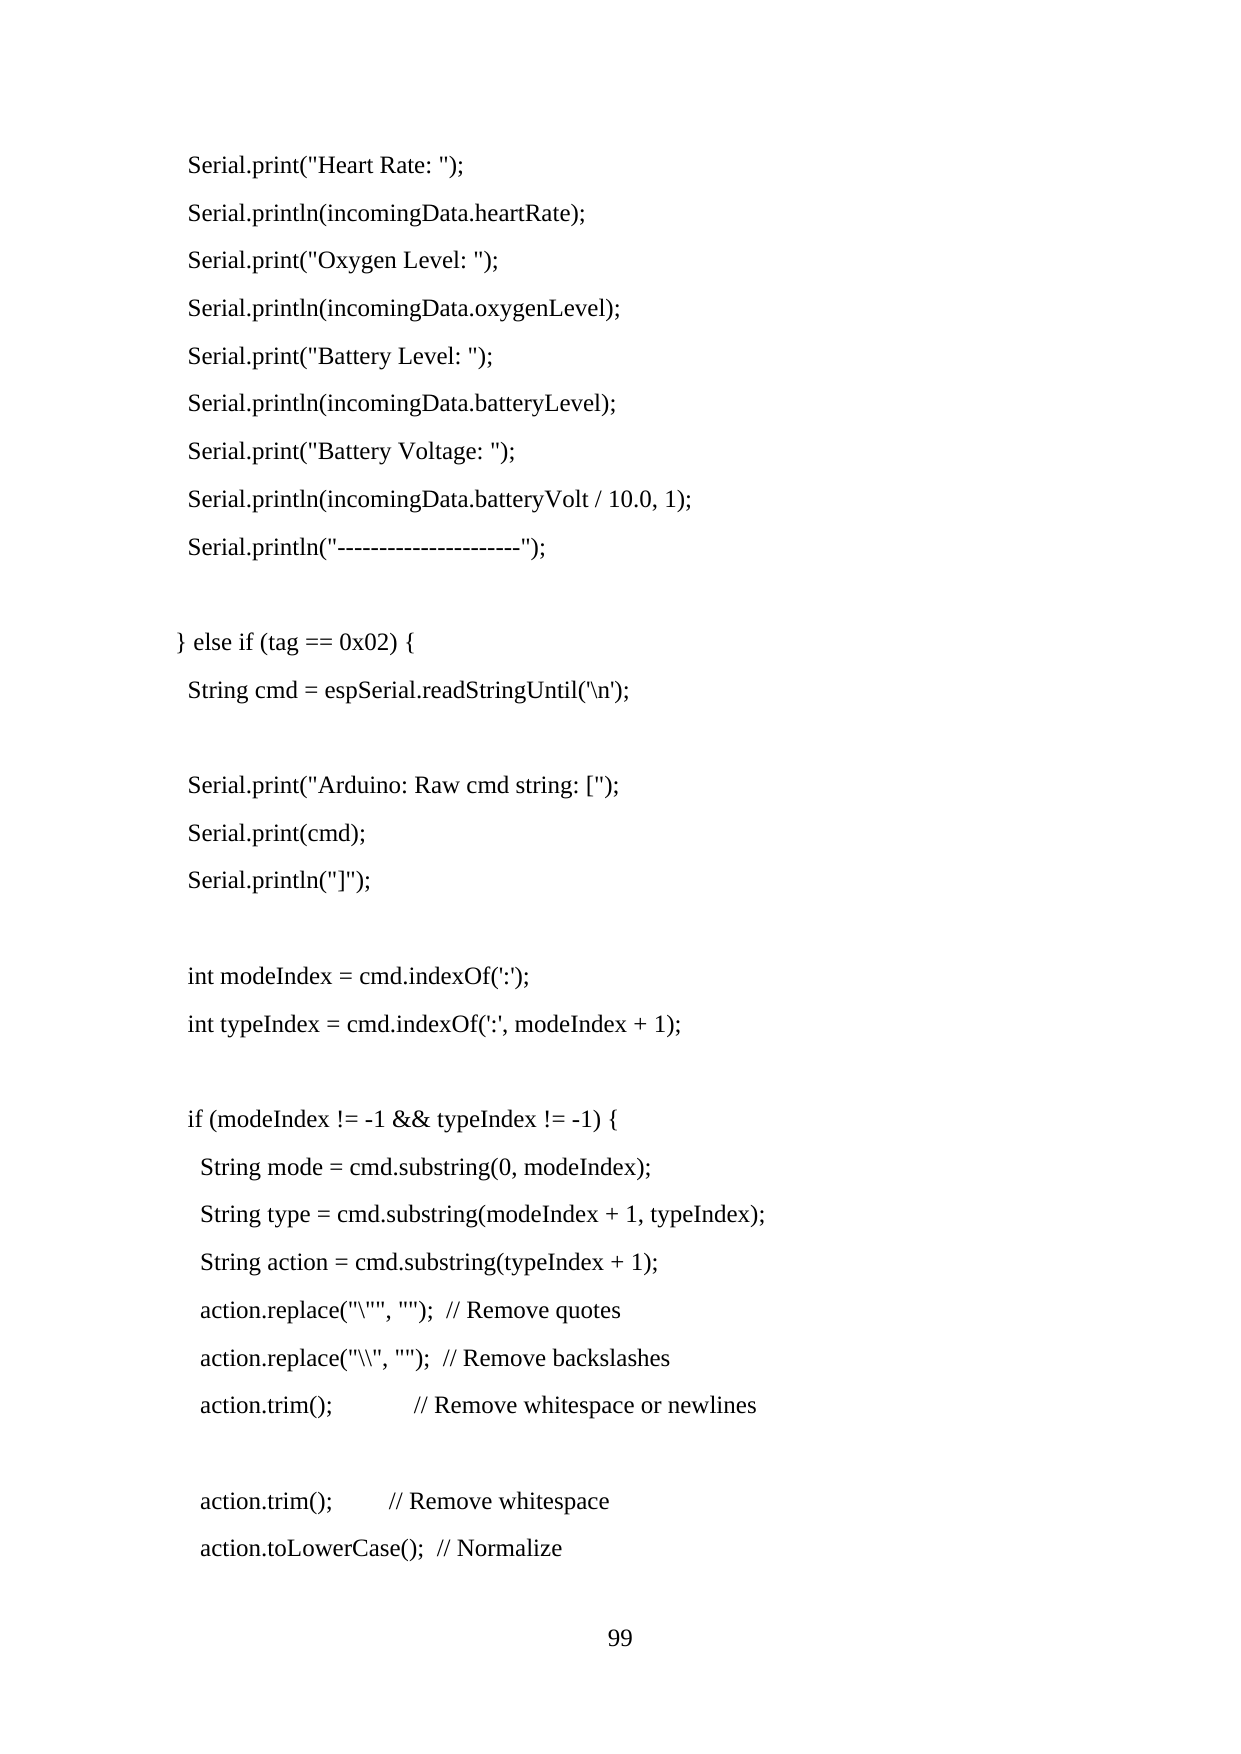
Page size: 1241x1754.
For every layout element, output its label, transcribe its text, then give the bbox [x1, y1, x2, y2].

text String type = cmd.substring(modeIndex + 1, typeIndex); [150, 1199, 1090, 1228]
text int modeIndex = cmd.indexOf(':'); [150, 961, 1090, 990]
text Serial.println(incomingData.oxygenLevel); [150, 293, 1090, 322]
text action.toLowerCase(); // Normalize [150, 1533, 1090, 1562]
text int typeIndex = cmd.indexOf(':', modeIndex + 1); [150, 1009, 1090, 1037]
text Serial.print(cmd); [150, 818, 1090, 847]
text Serial.println(incomingData.batteryVolt / 10.0, 1); [150, 484, 1090, 513]
text Serial.print("Battery Level: "); [150, 341, 1090, 369]
text } else if (tag == 0x02) { [150, 627, 1090, 656]
text Serial.print("Heart Rate: "); [150, 150, 1090, 179]
text Serial.print("Oxygen Level: "); [150, 245, 1090, 274]
text Serial.println("]"); [150, 866, 1090, 894]
text String mode = cmd.substring(0, modeIndex); [150, 1152, 1090, 1181]
text Serial.println("----------------------"); [150, 532, 1090, 560]
text action.replace("\\", ""); // Remove backslashes [150, 1343, 1090, 1371]
text action.replace("\"", ""); // Remove quotes [150, 1295, 1090, 1324]
text action.trim(); // Remove whitespace or newlines [150, 1390, 1090, 1419]
text if (modeIndex != -1 && typeIndex != -1) { [150, 1104, 1090, 1133]
text Serial.print("Battery Voltage: "); [150, 436, 1090, 465]
text String cmd = espSerial.readStringUntil('\n'); [150, 675, 1090, 703]
text action.trim(); // Remove whitespace [150, 1486, 1090, 1514]
text Serial.println(incomingData.batteryLevel); [150, 388, 1090, 417]
text Serial.println(incomingData.heartRate); [150, 198, 1090, 226]
text String action = cmd.substring(typeIndex + 1); [150, 1247, 1090, 1276]
text Serial.print("Arduino: Raw cmd string: ["); [150, 770, 1090, 799]
